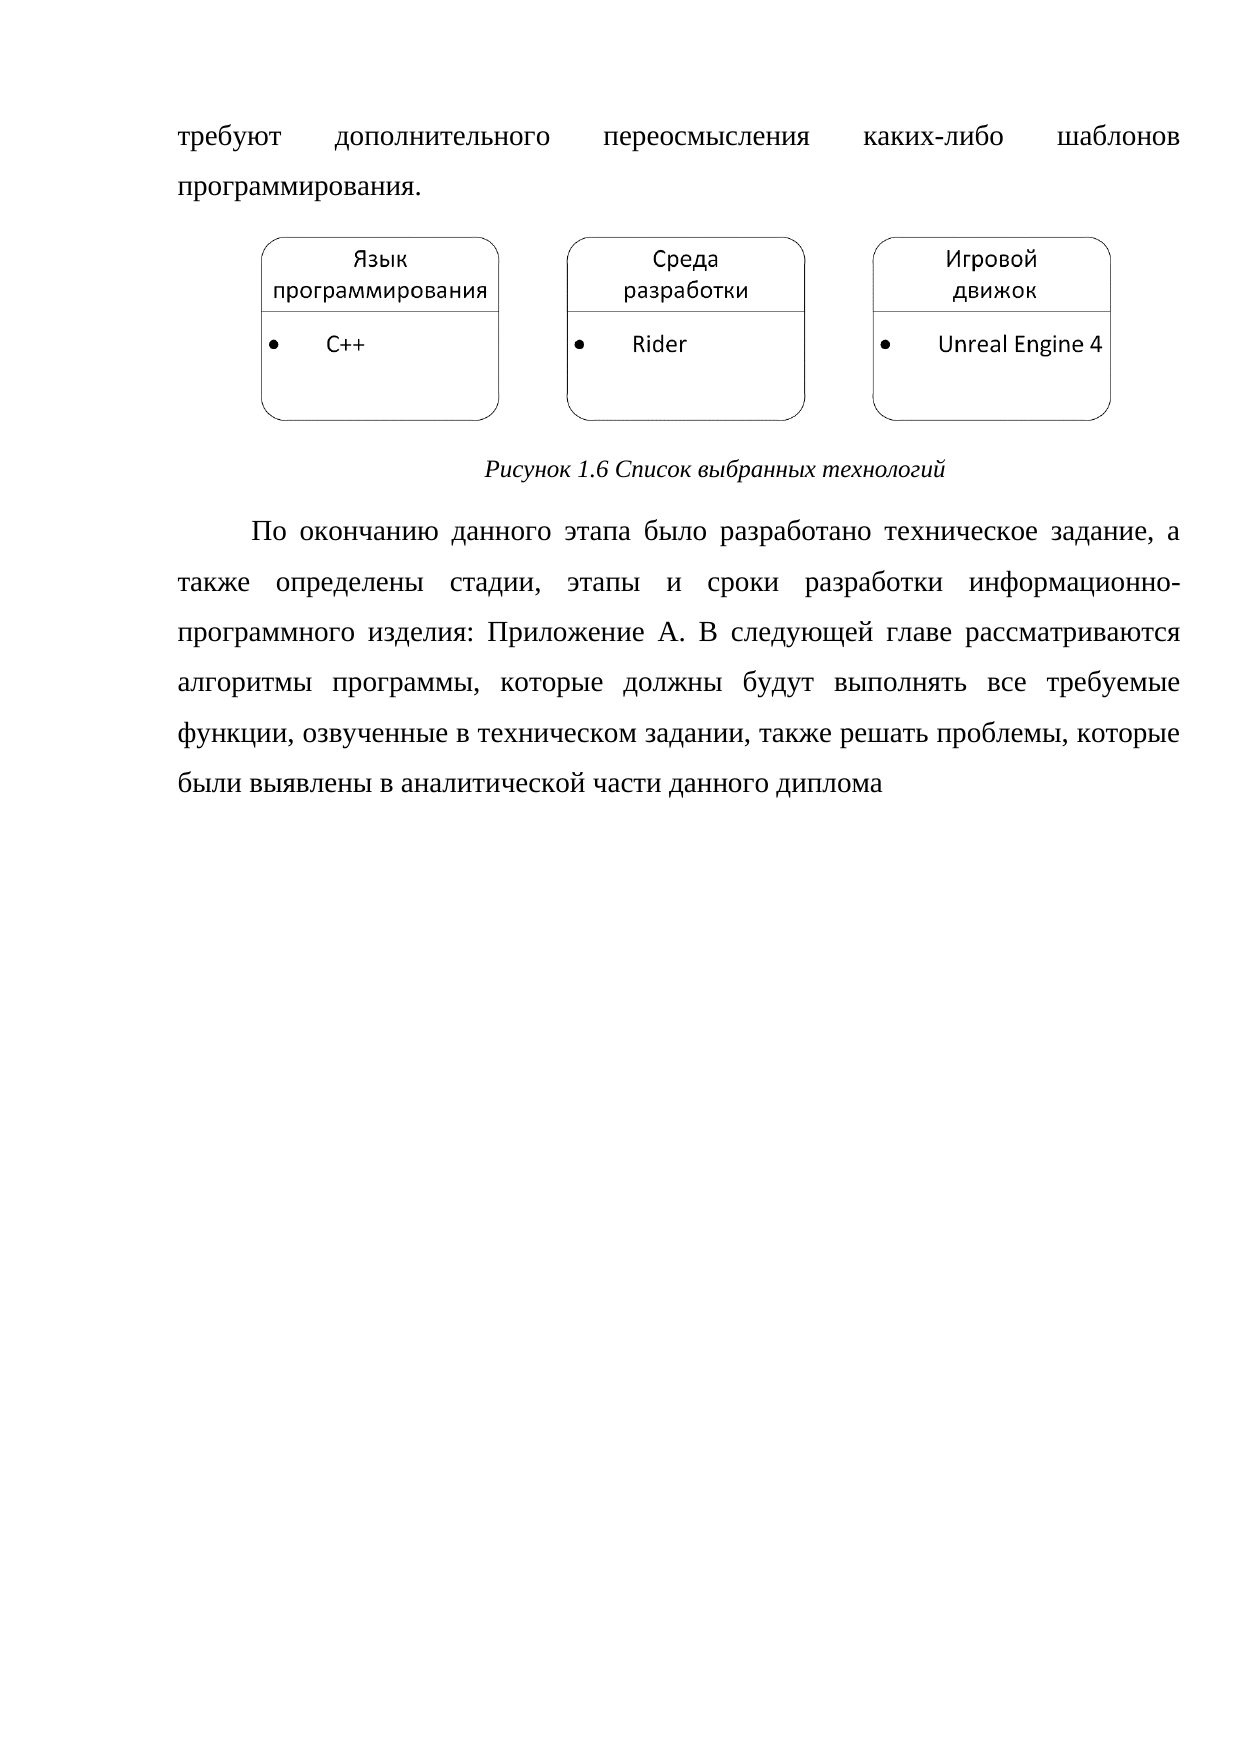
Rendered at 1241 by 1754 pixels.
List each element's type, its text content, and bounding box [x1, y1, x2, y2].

picture [251, 235, 1118, 421]
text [177, 118, 1181, 202]
text Рисунок 1.6 Список выбранных технологий [177, 454, 1181, 482]
text По окончанию данного этапа было разработано техническое задание, а также определены стадии, этапы и сроки разработки информационно-программного изделия: Приложение А. В следующей главе рассматриваются алгоритмы программы, которые должны будут выполнять все требуемые функции, озвученные в техническом задании, также решать проблемы, которые были выявлены в аналитической части данного диплома [177, 513, 1181, 799]
